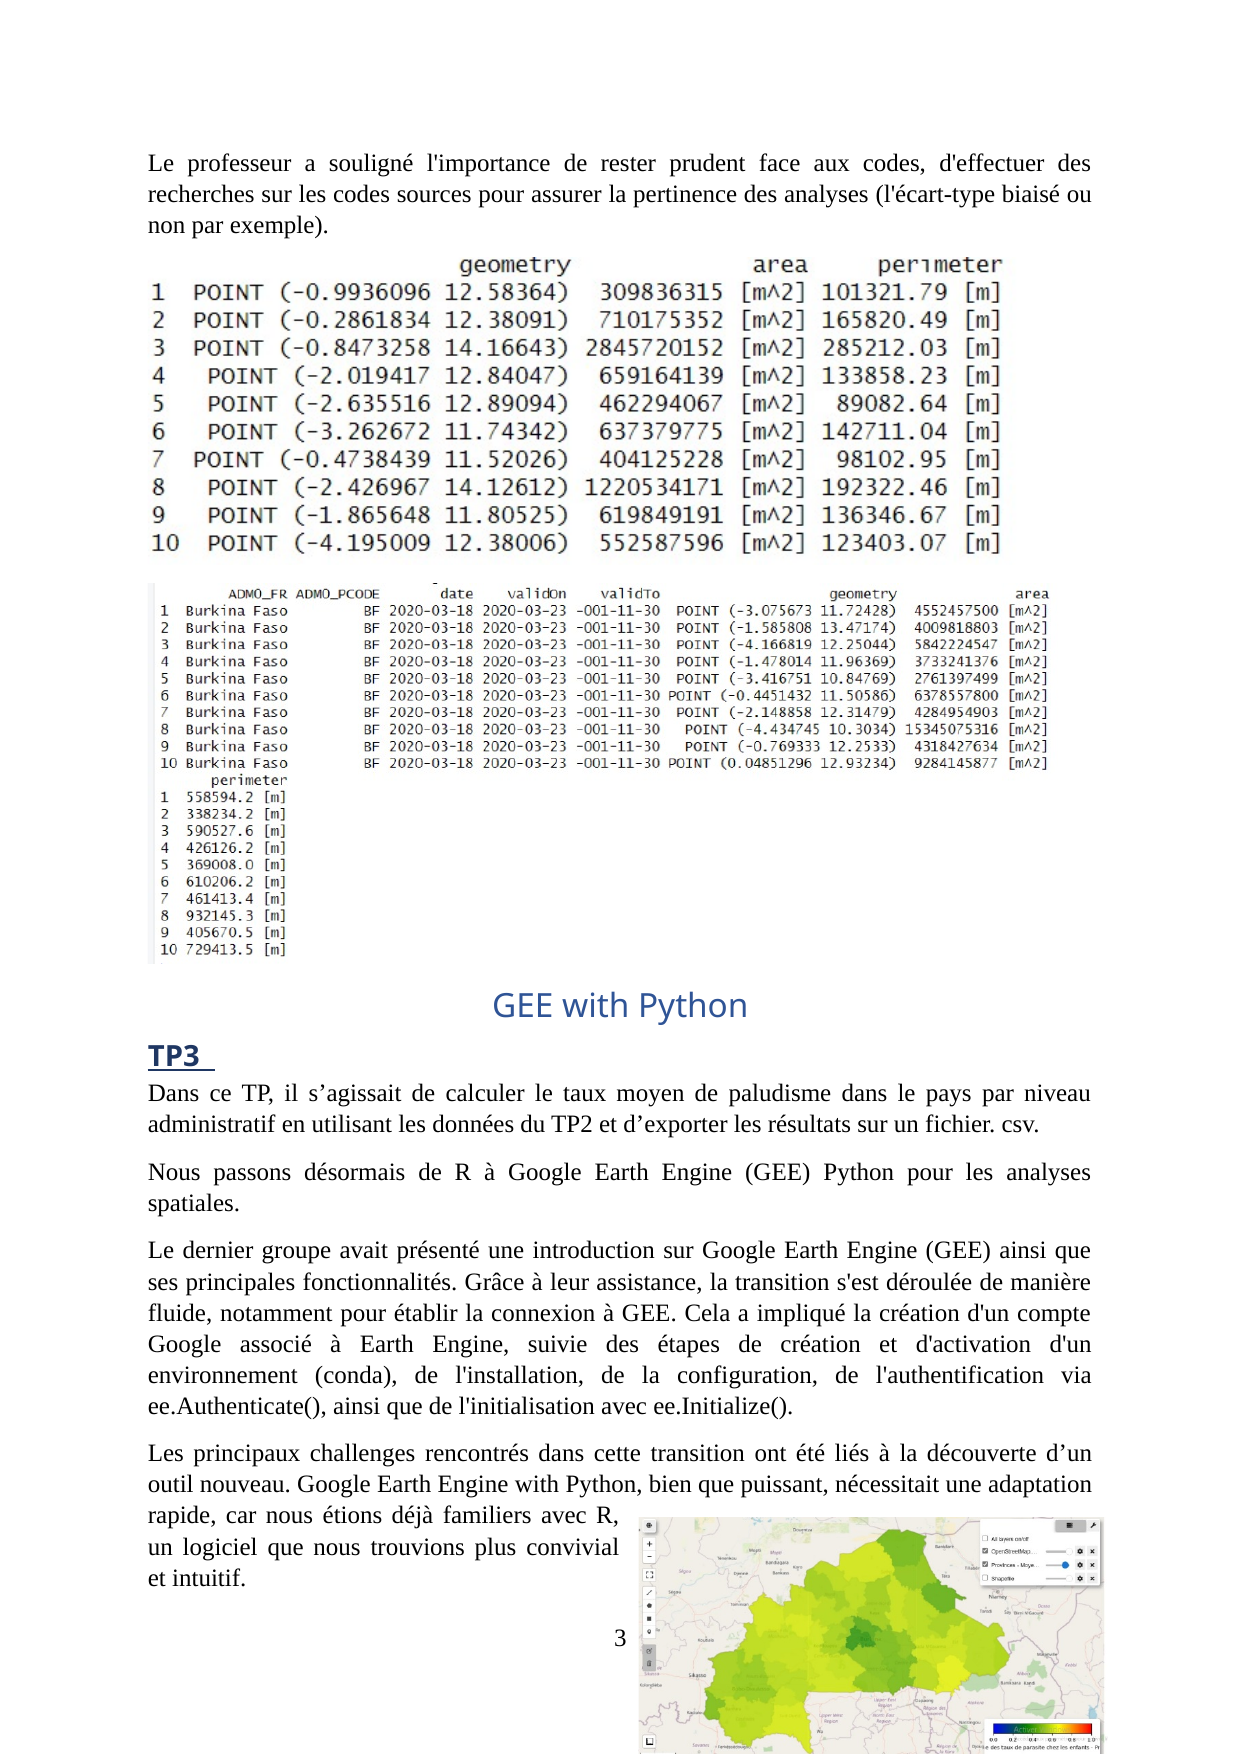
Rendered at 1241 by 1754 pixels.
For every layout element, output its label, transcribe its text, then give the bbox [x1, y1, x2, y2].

text Dans ce TP, il s’agissait de calculer le taux moyen de paludisme dans le pays par niveau administratif en utilisant les données du TP2 et d’exporter les résultats sur un fichier. csv. [148, 1078, 1093, 1138]
picture [147, 583, 1093, 964]
picture [147, 257, 1093, 565]
text Le professeur a souligné l'importance de rester prudent face aux codes, d'effectuer des recherches sur les codes sources pour assurer la pertinence des analyses (l'écart-type biaisé ou non par exemple). [148, 148, 1093, 238]
text Nous passons désormais de R à Google Earth Engine (GEE) Python pour les analyses spatiales. [148, 1157, 1093, 1217]
picture [638, 1517, 1108, 1754]
text Les principaux challenges rencontrés dans cette transition ont été liés à la découverte d’un outil nouveau. Google Earth Engine with Python, bien que puissant, nécessitait une adaptation rapide, car nous étions déjà familiers avec R, un logiciel que nous trouvions plus convivial et intuitif. [148, 1438, 1093, 1591]
text Le dernier groupe avait présenté une introduction sur Google Earth Engine (GEE) ainsi que ses principales fonctionnalités. Grâce à leur assistance, la transition s'est déroulée de manière fluide, notamment pour établir la connexion à GEE. Cela a impliqué la création d'un compte Google associé à Earth Engine, suivie des étapes de création et d'activation d'un environnement (conda), de l'installation, de la configuration, de l'authentification via ee.Authenticate(), ainsi que de l'initialisation avec ee.Initialize(). [148, 1236, 1093, 1419]
subtitle TP3 [148, 1035, 1093, 1075]
subtitle GEE with Python [148, 982, 1093, 1027]
